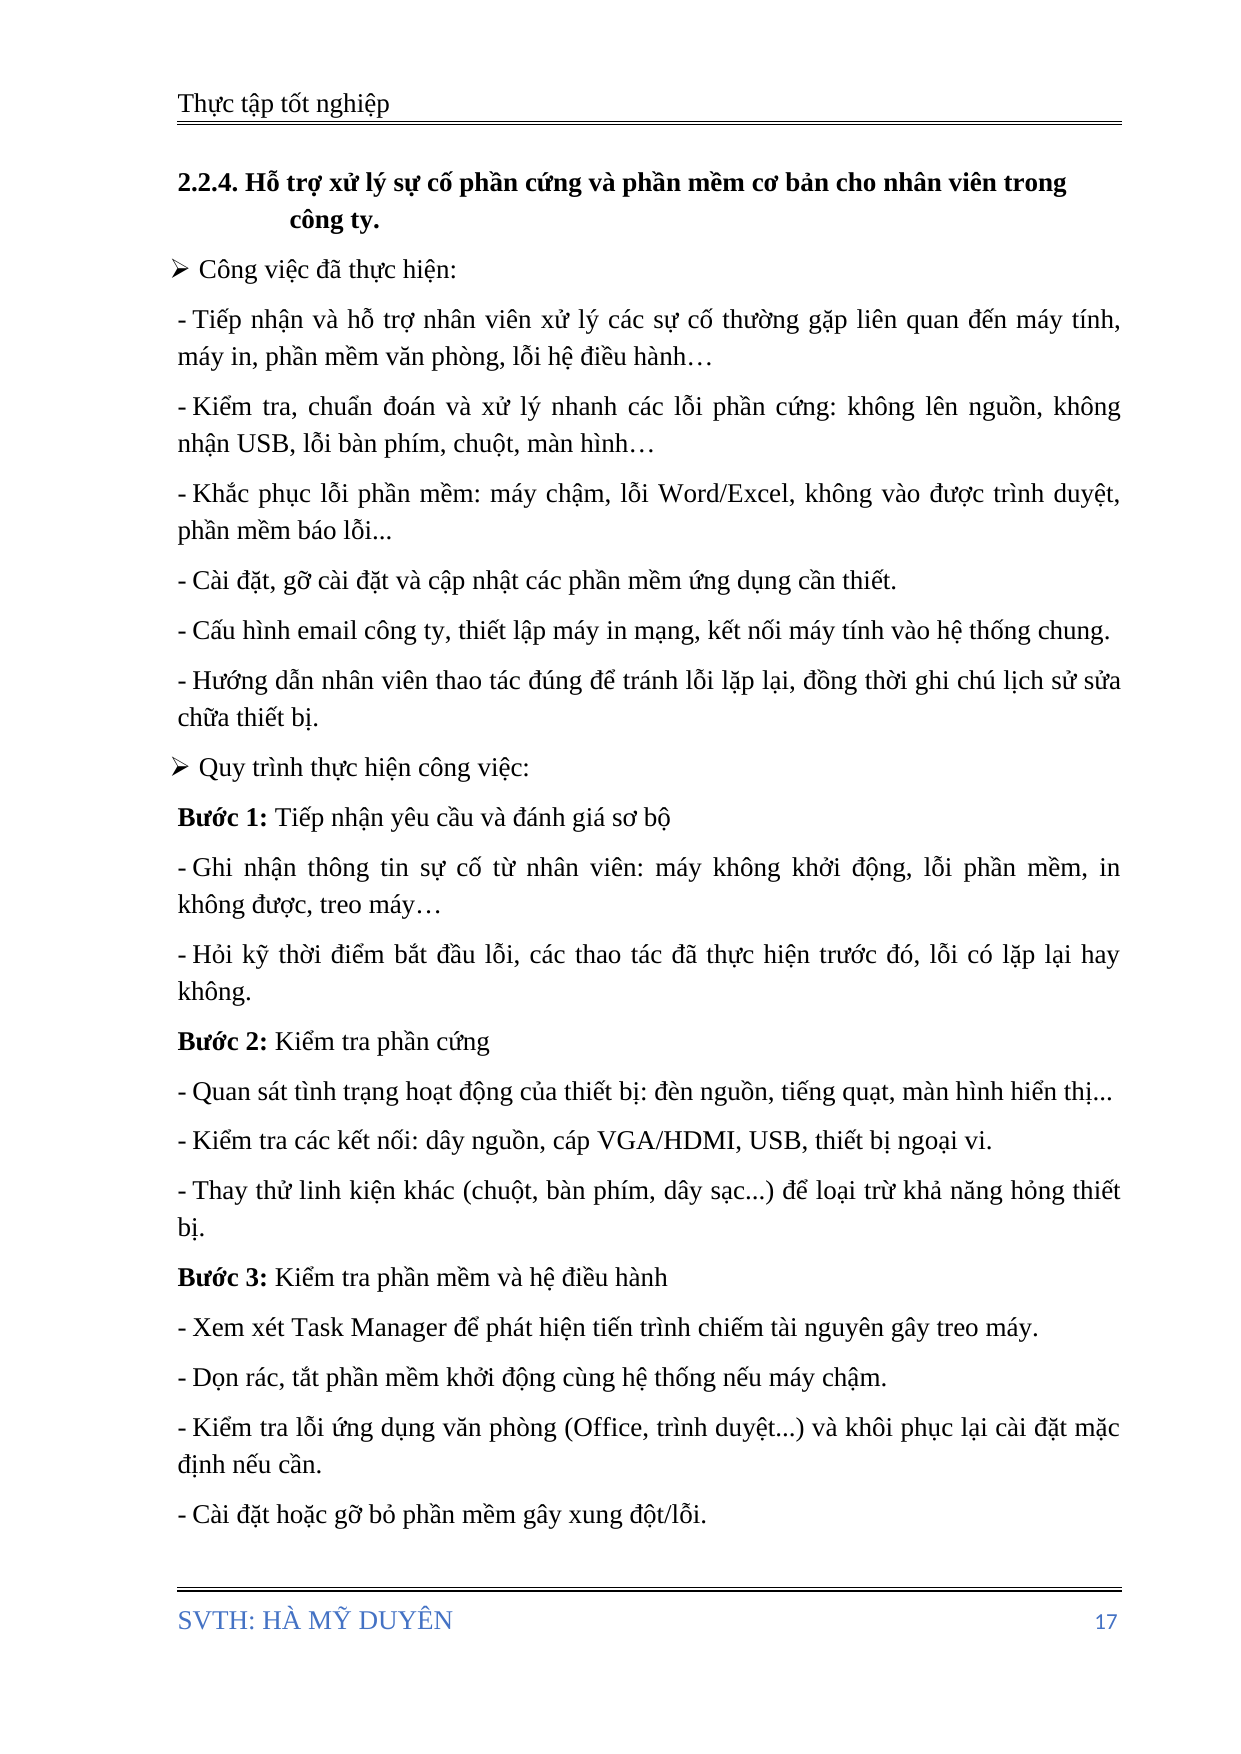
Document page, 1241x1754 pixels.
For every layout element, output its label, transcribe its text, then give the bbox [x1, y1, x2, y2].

text - Ghi nhận thông tin sự cố từ nhân viên: máy không khởi động, lỗi phần mềm, in không được, treo máy… [177, 851, 1122, 919]
text - Khắc phục lỗi phần mềm: máy chậm, lỗi Word/Excel, không vào được trình duyệt, phần mềm báo lỗi... [177, 477, 1122, 546]
text - Dọn rác, tắt phần mềm khởi động cùng hệ thống nếu máy chậm. [177, 1361, 1122, 1392]
text Bước 3: Kiểm tra phần mềm và hệ điều hành [177, 1261, 1122, 1292]
text - Hướng dẫn nhân viên thao tác đúng để tránh lỗi lặp lại, đồng thời ghi chú lịch sử sửa chữa thiết bị. [177, 664, 1122, 732]
text - Thay thử linh kiện khác (chuột, bàn phím, dây sạc...) để loại trừ khả năng hỏng thiết bị. [177, 1174, 1122, 1243]
text - Cài đặt, gỡ cài đặt và cập nhật các phần mềm ứng dụng cần thiết. [177, 564, 1122, 595]
text - Xem xét Task Manager để phát hiện tiến trình chiếm tài nguyên gây treo máy. [177, 1311, 1122, 1342]
list Quy trình thực hiện công việc: [169, 751, 1122, 782]
text - Quan sát tình trạng hoạt động của thiết bị: đèn nguồn, tiếng quạt, màn hình hiển thị... [177, 1075, 1122, 1106]
text - Kiểm tra, chuẩn đoán và xử lý nhanh các lỗi phần cứng: không lên nguồn, không nhận USB, lỗi bàn phím, chuột, màn hình… [177, 390, 1122, 458]
text - Hỏi kỹ thời điểm bắt đầu lỗi, các thao tác đã thực hiện trước đó, lỗi có lặp lại hay không. [177, 938, 1122, 1006]
list Công việc đã thực hiện: [169, 253, 1122, 284]
text - Kiểm tra các kết nối: dây nguồn, cáp VGA/HDMI, USB, thiết bị ngoại vi. [177, 1124, 1122, 1156]
subtitle Hỗ trợ xử lý sự cố phần cứng và phần mềm cơ bản cho nhân viên trong công ty. [177, 166, 1122, 234]
text Bước 2: Kiểm tra phần cứng [177, 1025, 1122, 1056]
text - Cấu hình email công ty, thiết lập máy in mạng, kết nối máy tính vào hệ thống chung. [177, 614, 1122, 645]
text - Kiểm tra lỗi ứng dụng văn phòng (Office, trình duyệt...) và khôi phục lại cài đặt mặc định nếu cần. [177, 1411, 1122, 1479]
text - Cài đặt hoặc gỡ bỏ phần mềm gây xung đột/lỗi. [177, 1498, 1122, 1529]
text - Tiếp nhận và hỗ trợ nhân viên xử lý các sự cố thường gặp liên quan đến máy tính, máy in, phần mềm văn phòng, lỗi hệ điều hành… [177, 303, 1122, 371]
text Bước 1: Tiếp nhận yêu cầu và đánh giá sơ bộ [177, 801, 1122, 832]
